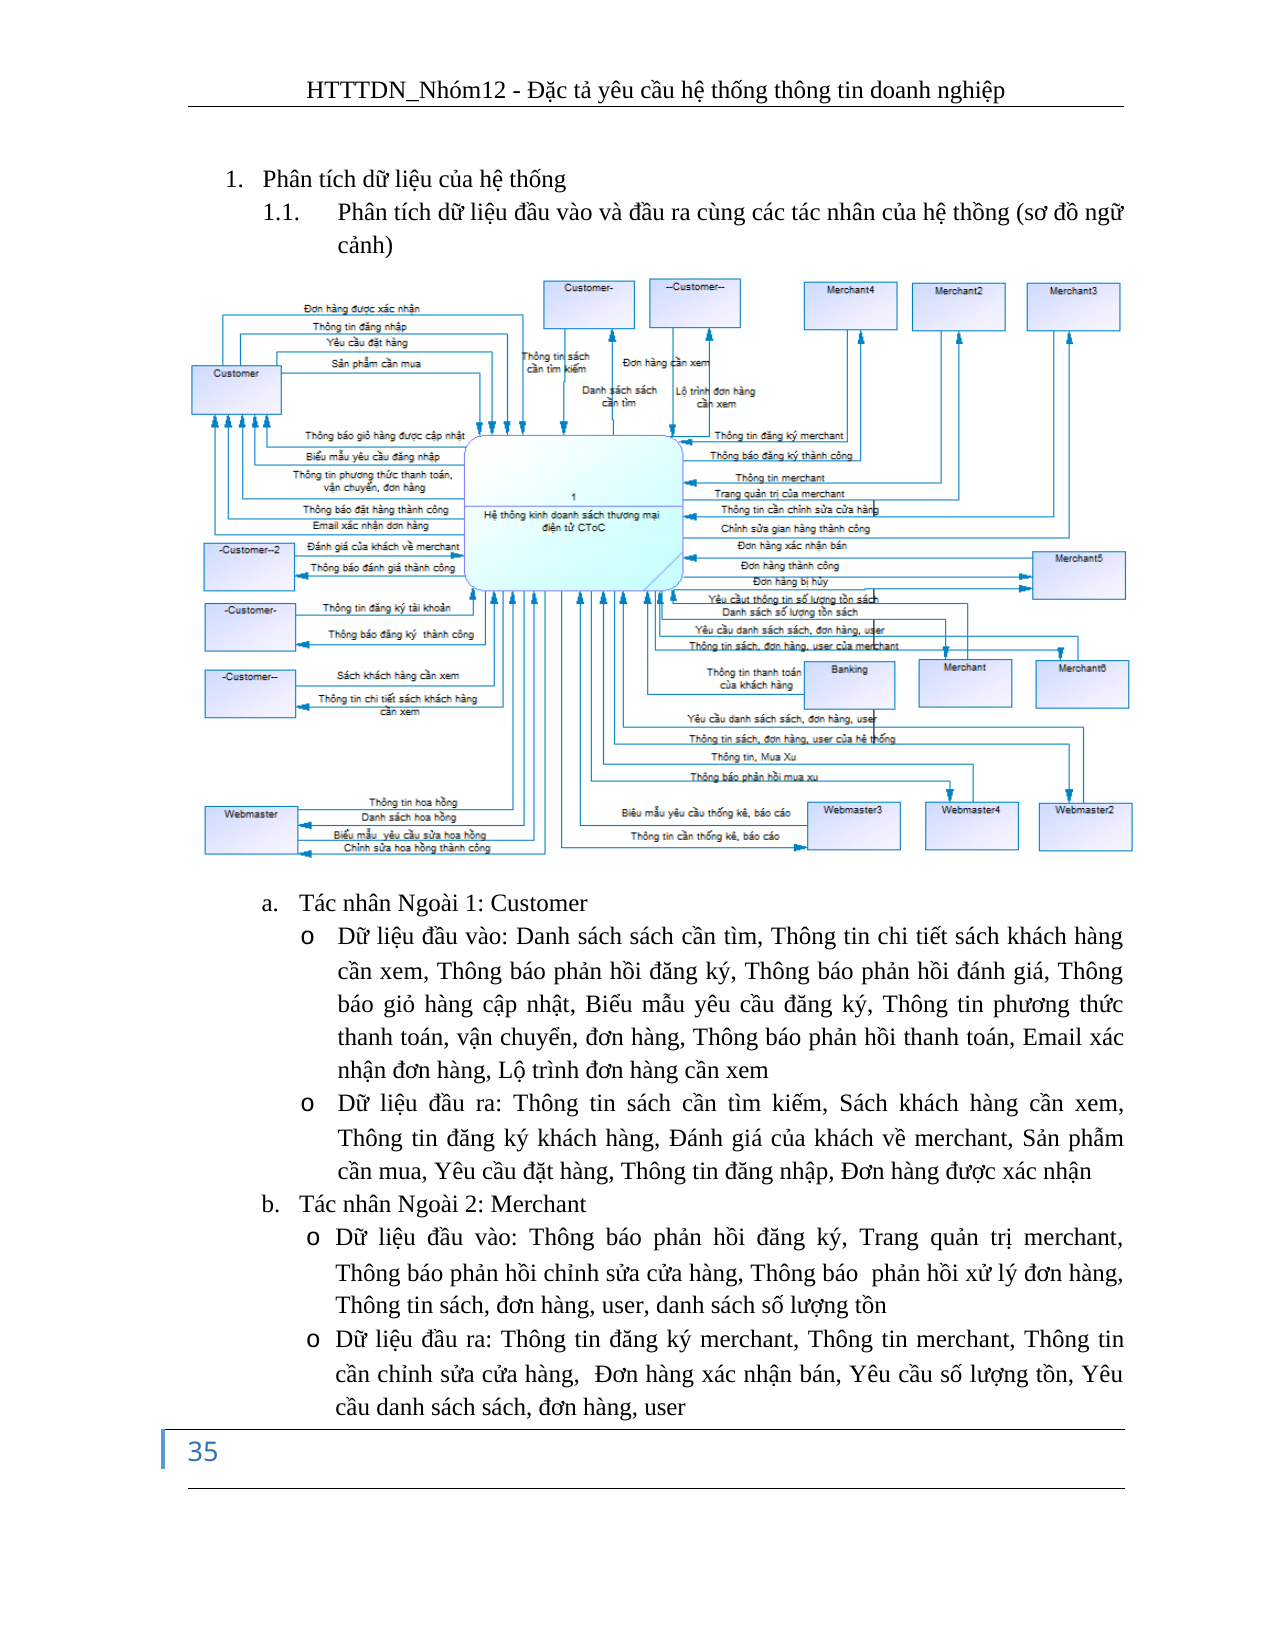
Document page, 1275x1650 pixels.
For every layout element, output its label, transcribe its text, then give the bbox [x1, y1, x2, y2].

list Phân tích dữ liệu đầu vào và đầu ra cùng các tác nhân của hệ thồng (sơ đồ ngữ cảnh) [262, 197, 1125, 259]
list Dữ liệu đầu ra: Thông tin sách cần tìm kiếm, Sách khách hàng cần xem, Thông tin đăng ký khách hàng, Đánh giá của khách về merchant, Sản phẫm cần mua, Yêu cầu đặt hàng, Thông tin đăng nhập, Đơn hàng được xác nhận [300, 1088, 1125, 1185]
picture [187, 269, 1168, 862]
list Tác nhân Ngoài 2: Merchant [261, 1189, 1125, 1218]
list Tác nhân Ngoài 1: Customer [261, 888, 1125, 917]
list Dữ liệu đầu ra: Thông tin đăng ký merchant, Thông tin merchant, Thông tin cần chỉnh sửa cửa hàng, Đơn hàng xác nhận bán, Yêu cầu số lượng tồn, Yêu cầu danh sách sách, đơn hàng, user [306, 1324, 1125, 1421]
list Dữ liệu đầu vào: Danh sách sách cần tìm, Thông tin chi tiết sách khách hàng cần xem, Thông báo phản hồi đăng ký, Thông báo phản hồi đánh giá, Thông báo giỏ hàng cập nhật, Biểu mẫu yêu cầu đăng ký, Thông tin phương thức thanh toán, vận chuyển, đơn hàng, Thông báo phản hồi thanh toán, Email xác nhận đơn hàng, Lộ trình đơn hàng cần xem [300, 921, 1125, 1084]
list Phân tích dữ liệu của hệ thống [225, 164, 1125, 193]
list Dữ liệu đầu vào: Thông báo phản hồi đăng ký, Trang quản trị merchant, Thông báo phản hồi chỉnh sửa cửa hàng, Thông báo phản hồi xử lý đơn hàng, Thông tin sách, đơn hàng, user, danh sách số lượng tồn [306, 1222, 1125, 1319]
